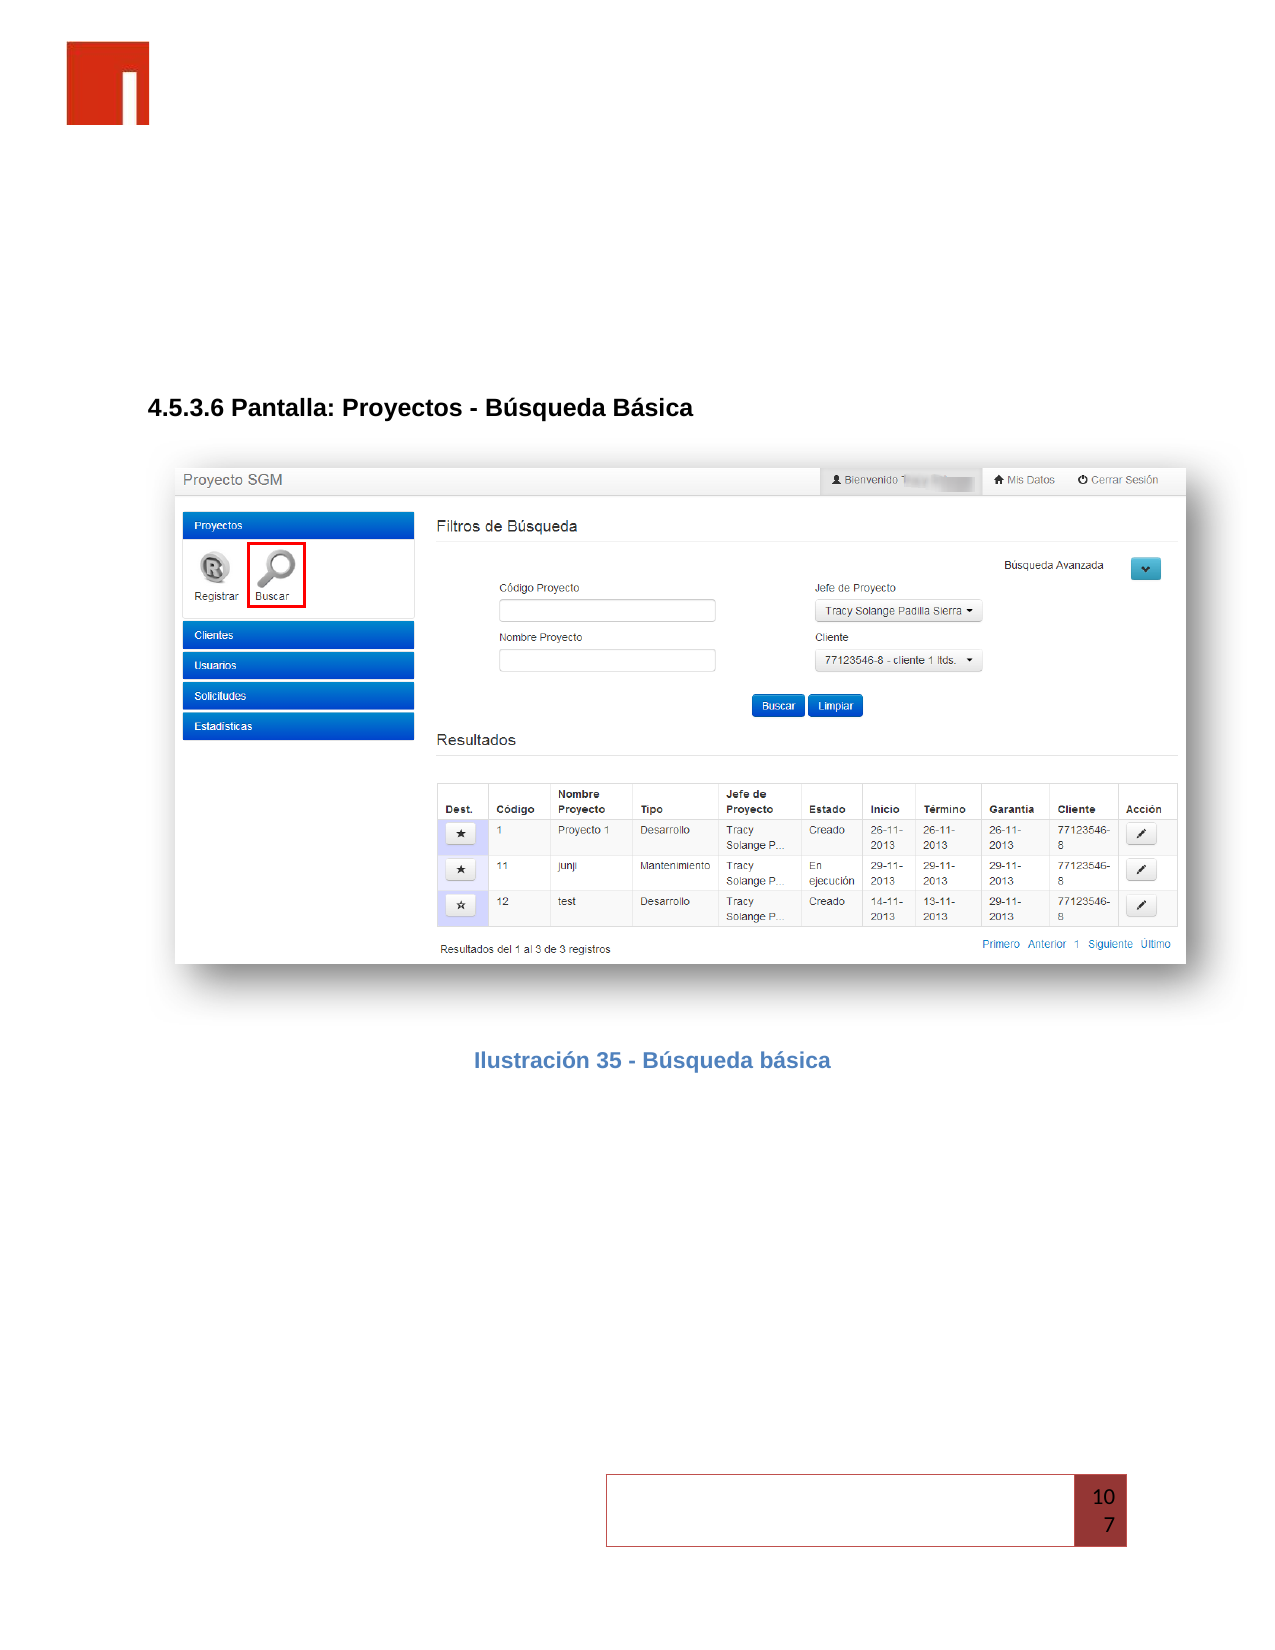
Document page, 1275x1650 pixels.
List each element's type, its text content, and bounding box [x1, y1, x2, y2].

subtitle 4.5.3.6 Pantalla: Proyectos - Búsqueda Básica [148, 393, 1157, 422]
picture [66, 41, 150, 125]
text Ilustración 35 - Búsqueda básica [148, 1047, 1157, 1073]
picture [175, 468, 1186, 964]
